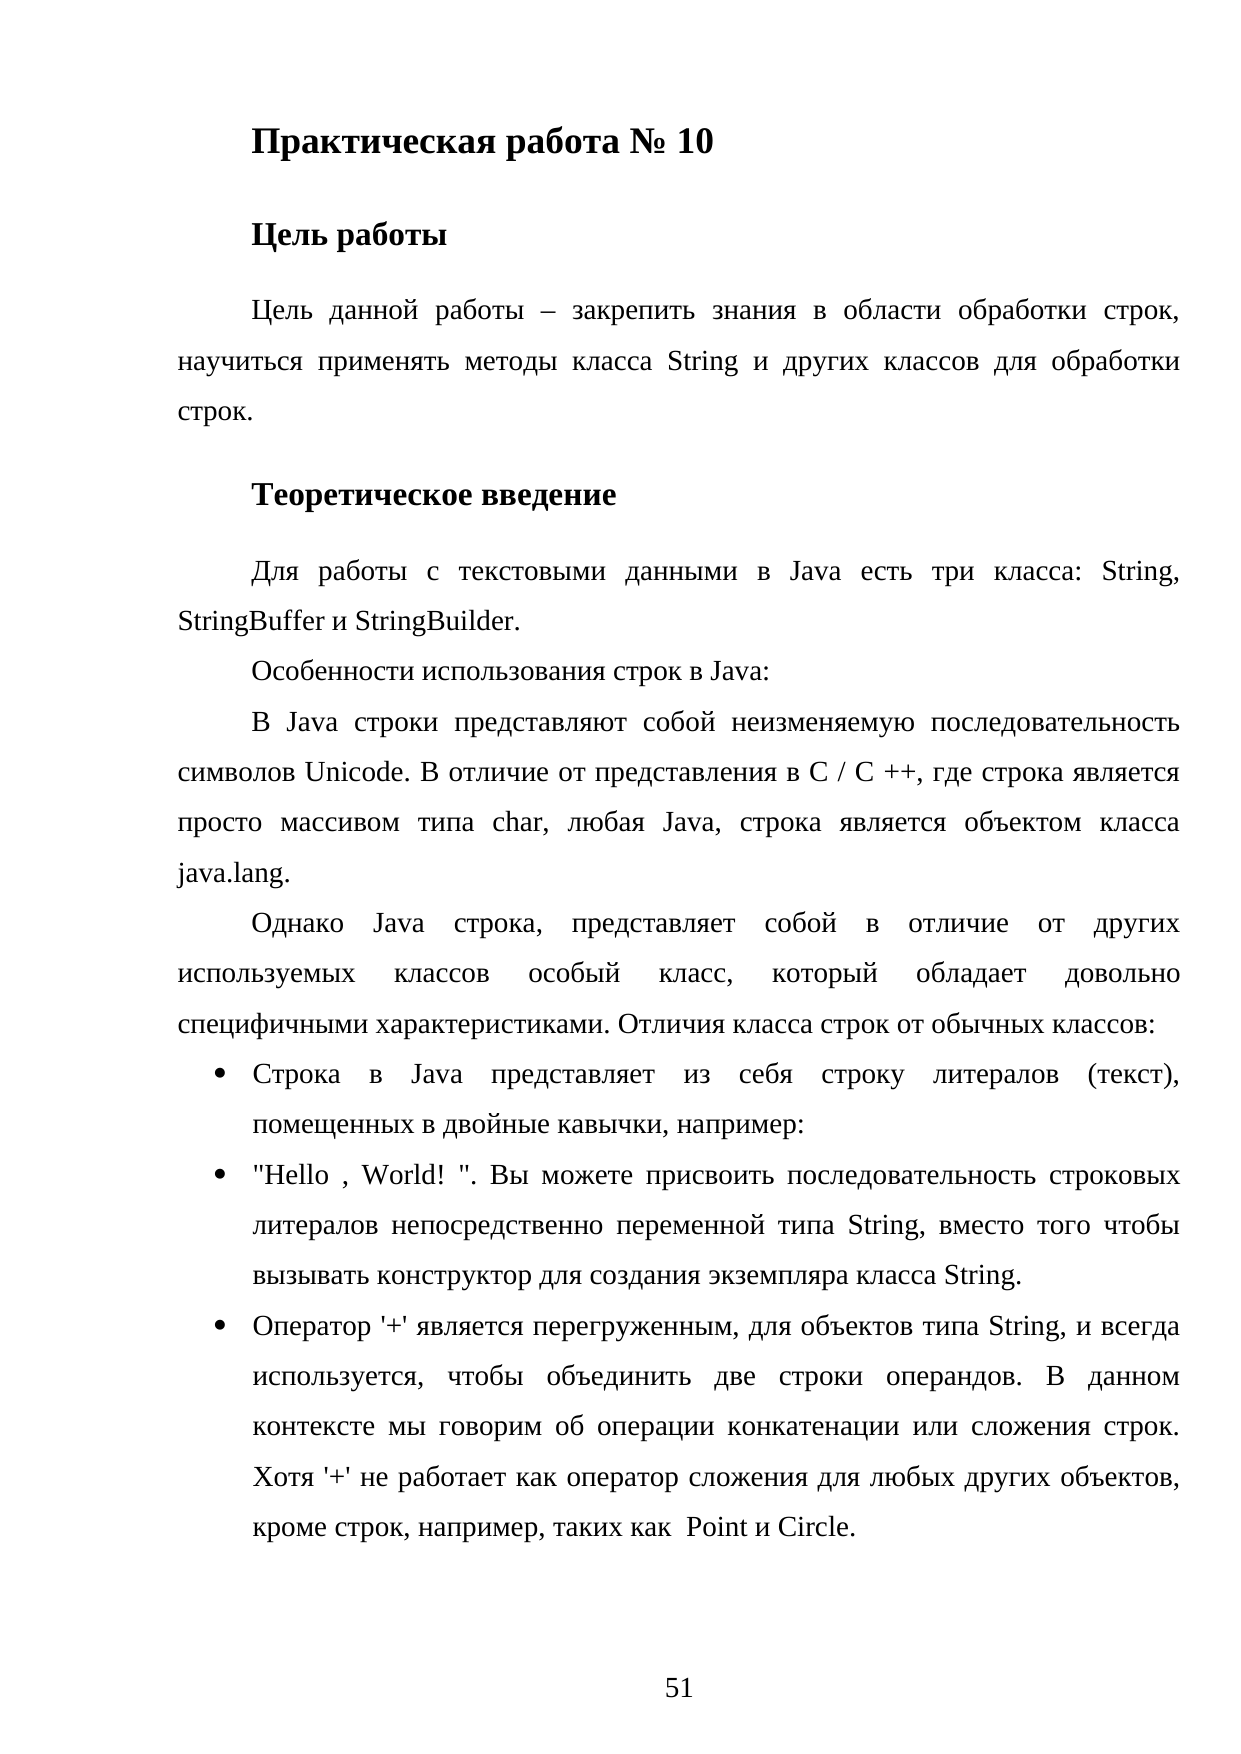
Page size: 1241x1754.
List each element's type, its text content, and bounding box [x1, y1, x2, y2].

text Для работы с текстовыми данными в Java есть три класса: String, StringBuffer и StringBuilder. [177, 553, 1181, 637]
text Цель работы [251, 214, 1181, 252]
list Оператор '+' является перегруженным, для объектов типа String, и всегда используется, чтобы объединить две строки операндов. В данном контексте мы говорим об операции конкатенации или сложения строк. Хотя '+' не работает как оператор сложения для любых других объектов, кроме строк, например, таких как Point и Circle. [215, 1308, 1181, 1543]
list Cтрока в Java представляет из себя строку литералов (текст), помещенных в двойные кавычки, например: [215, 1056, 1181, 1140]
text В Java строки представляют собой неизменяемую последовательность символов Unicode. В отличие от представления в C / C ++, где строка является просто массивом типа char, любая Java, строка является объектом класса java.lang. [177, 704, 1181, 888]
text Цель данной работы – закрепить знания в области обработки строк, научиться применять методы класса String и других классов для обработки строк. [177, 292, 1181, 427]
text Теоретическое введение [251, 474, 1181, 513]
list "Hello , World! ". Вы можете присвоить последовательность строковых литералов непосредственно переменной типа String, вместо того чтобы вызывать конструктор для создания экземпляра класса String. [215, 1157, 1181, 1291]
text Практическая работа № 10 [251, 118, 1181, 161]
text Особенности использования строк в Java: [177, 653, 1181, 687]
text Однако Java строка, представляет собой в отличие от других используемых классов особый класс, который обладает довольно специфичными характеристиками. Отличия класса строк от обычных классов: [177, 905, 1181, 1039]
